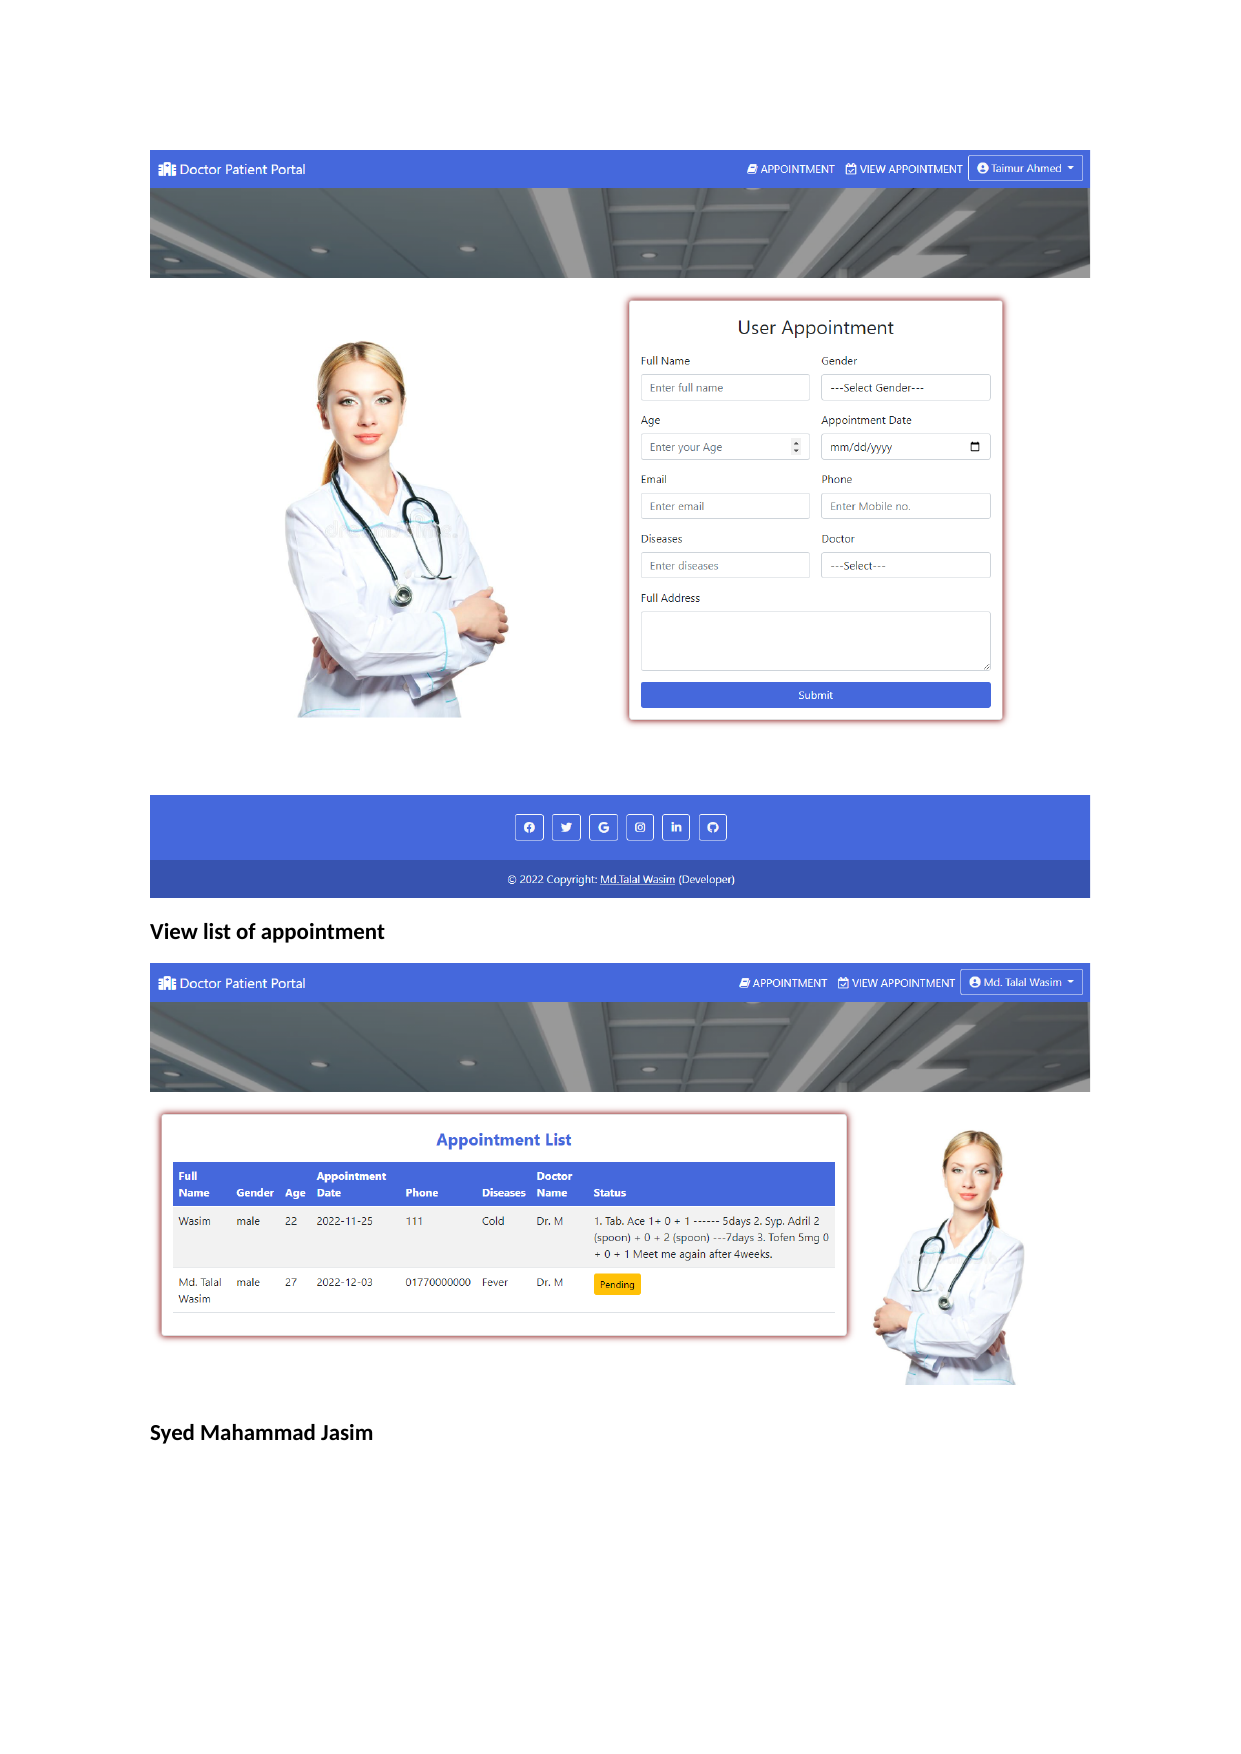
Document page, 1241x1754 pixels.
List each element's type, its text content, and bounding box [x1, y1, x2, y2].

text View list of appointment [150, 917, 1090, 945]
picture [150, 150, 1091, 898]
text Syed Mahammad Jasim [150, 1416, 1090, 1446]
picture [150, 963, 1091, 1416]
